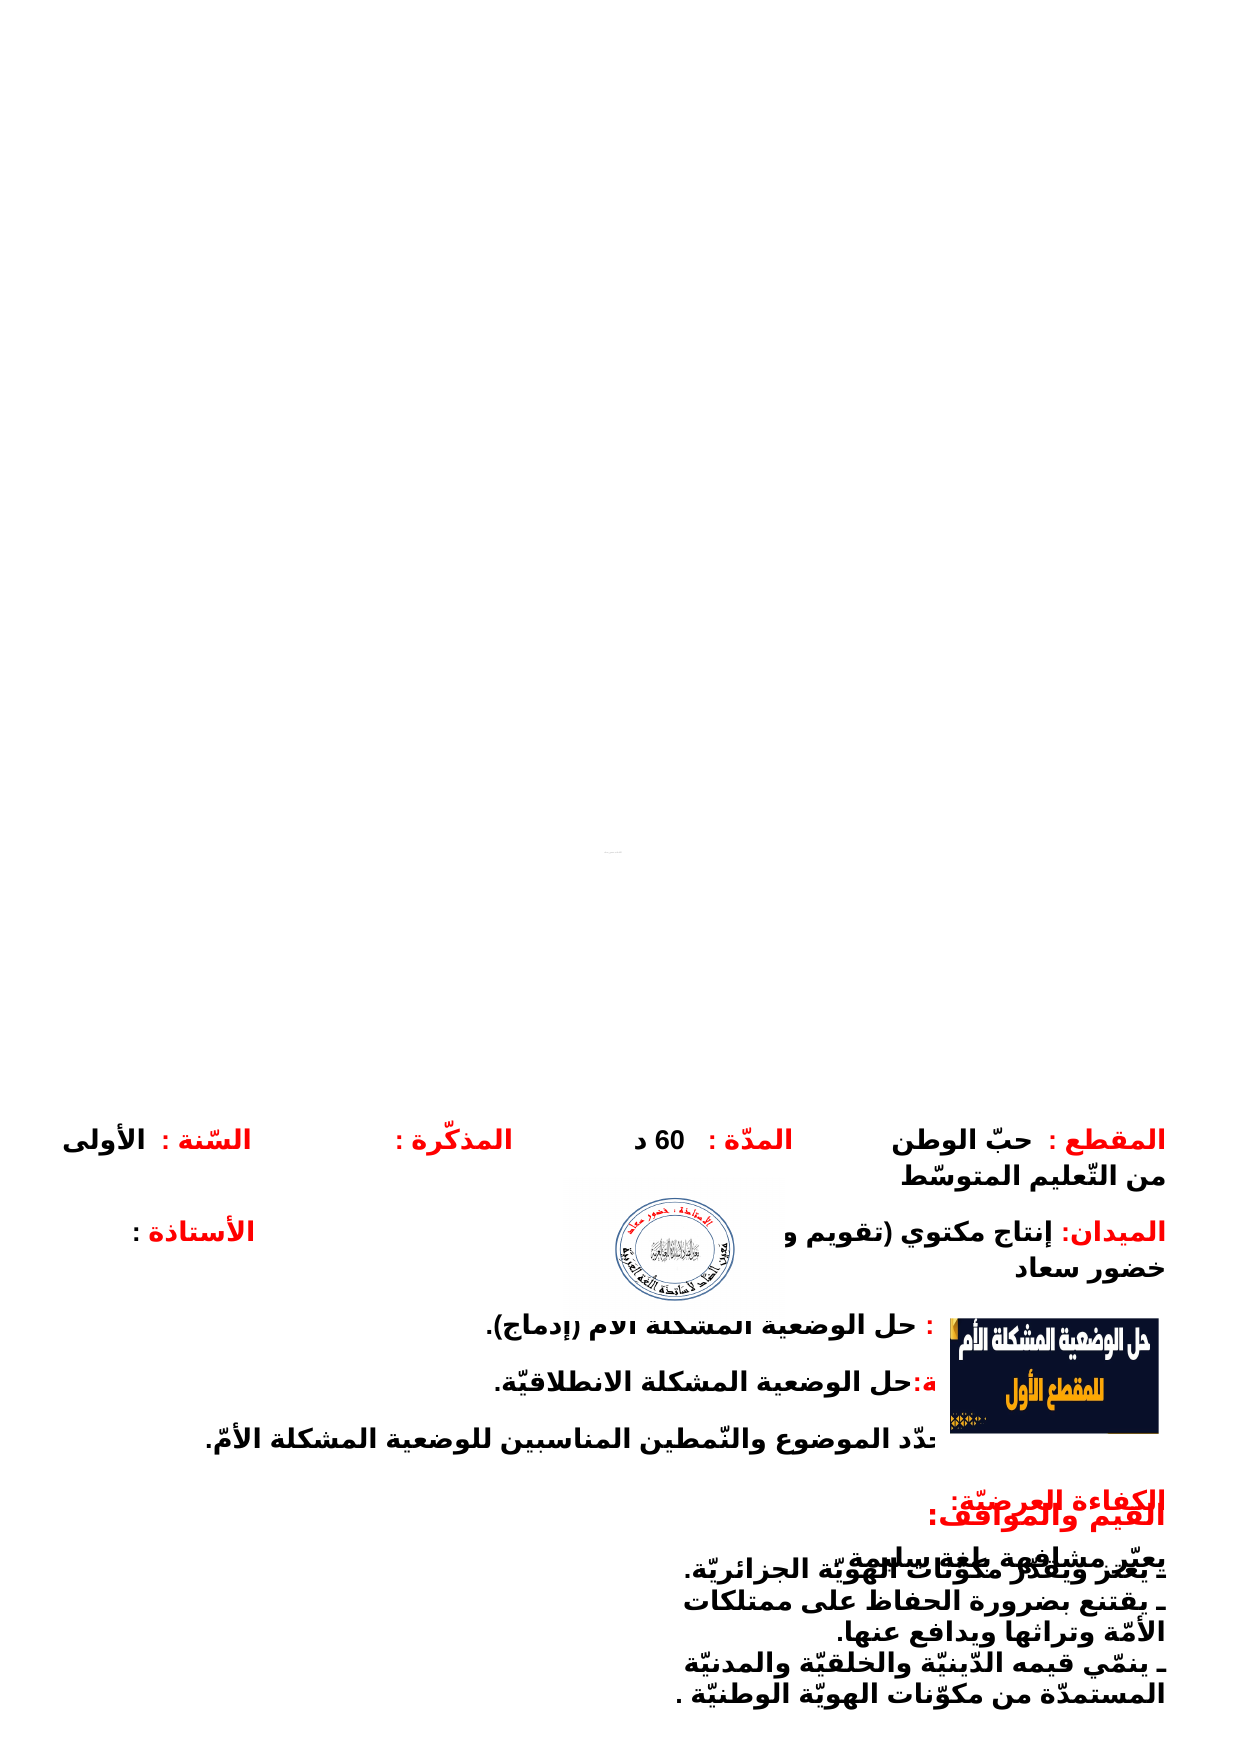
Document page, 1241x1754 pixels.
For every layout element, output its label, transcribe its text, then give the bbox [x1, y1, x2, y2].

picture [950, 1318, 1159, 1434]
text الكفاءة العرضيّة: [59, 1485, 1167, 1516]
text الميدان: إنتاج مكتوي (تقويم ومعالجة) الأستاذة : خضور سعاد [59, 1216, 563, 1283]
text المقطع : حبّ الوطن المدّة : 60 د المذكّرة : السّنة : الأولى من التّعليم المتوسّط [59, 1124, 1167, 1191]
text مركّبات الكفاءة:يحدّد الموضوع والنّمطين المناسبين للوضعية المشكلة الأمّ. [59, 1423, 935, 1454]
text يعبّر مشافهة بلغة سليمة . [59, 1542, 1167, 1573]
text الموارد المستهدفة:حل الوضعية المشكلة الانطلاقيّة. [59, 1366, 935, 1397]
text المحتوى المعرفي: حل الوضعية المشكلة الأم (إدماج). [575, 1309, 1167, 1340]
text المحتوى المعرفي: حل الوضعية المشكلة الأم (إدماج). [59, 1309, 575, 1340]
text الميدان: إنتاج مكتوي (تقويم ومعالجة) الأستاذة : خضور سعاد [786, 1216, 1167, 1283]
